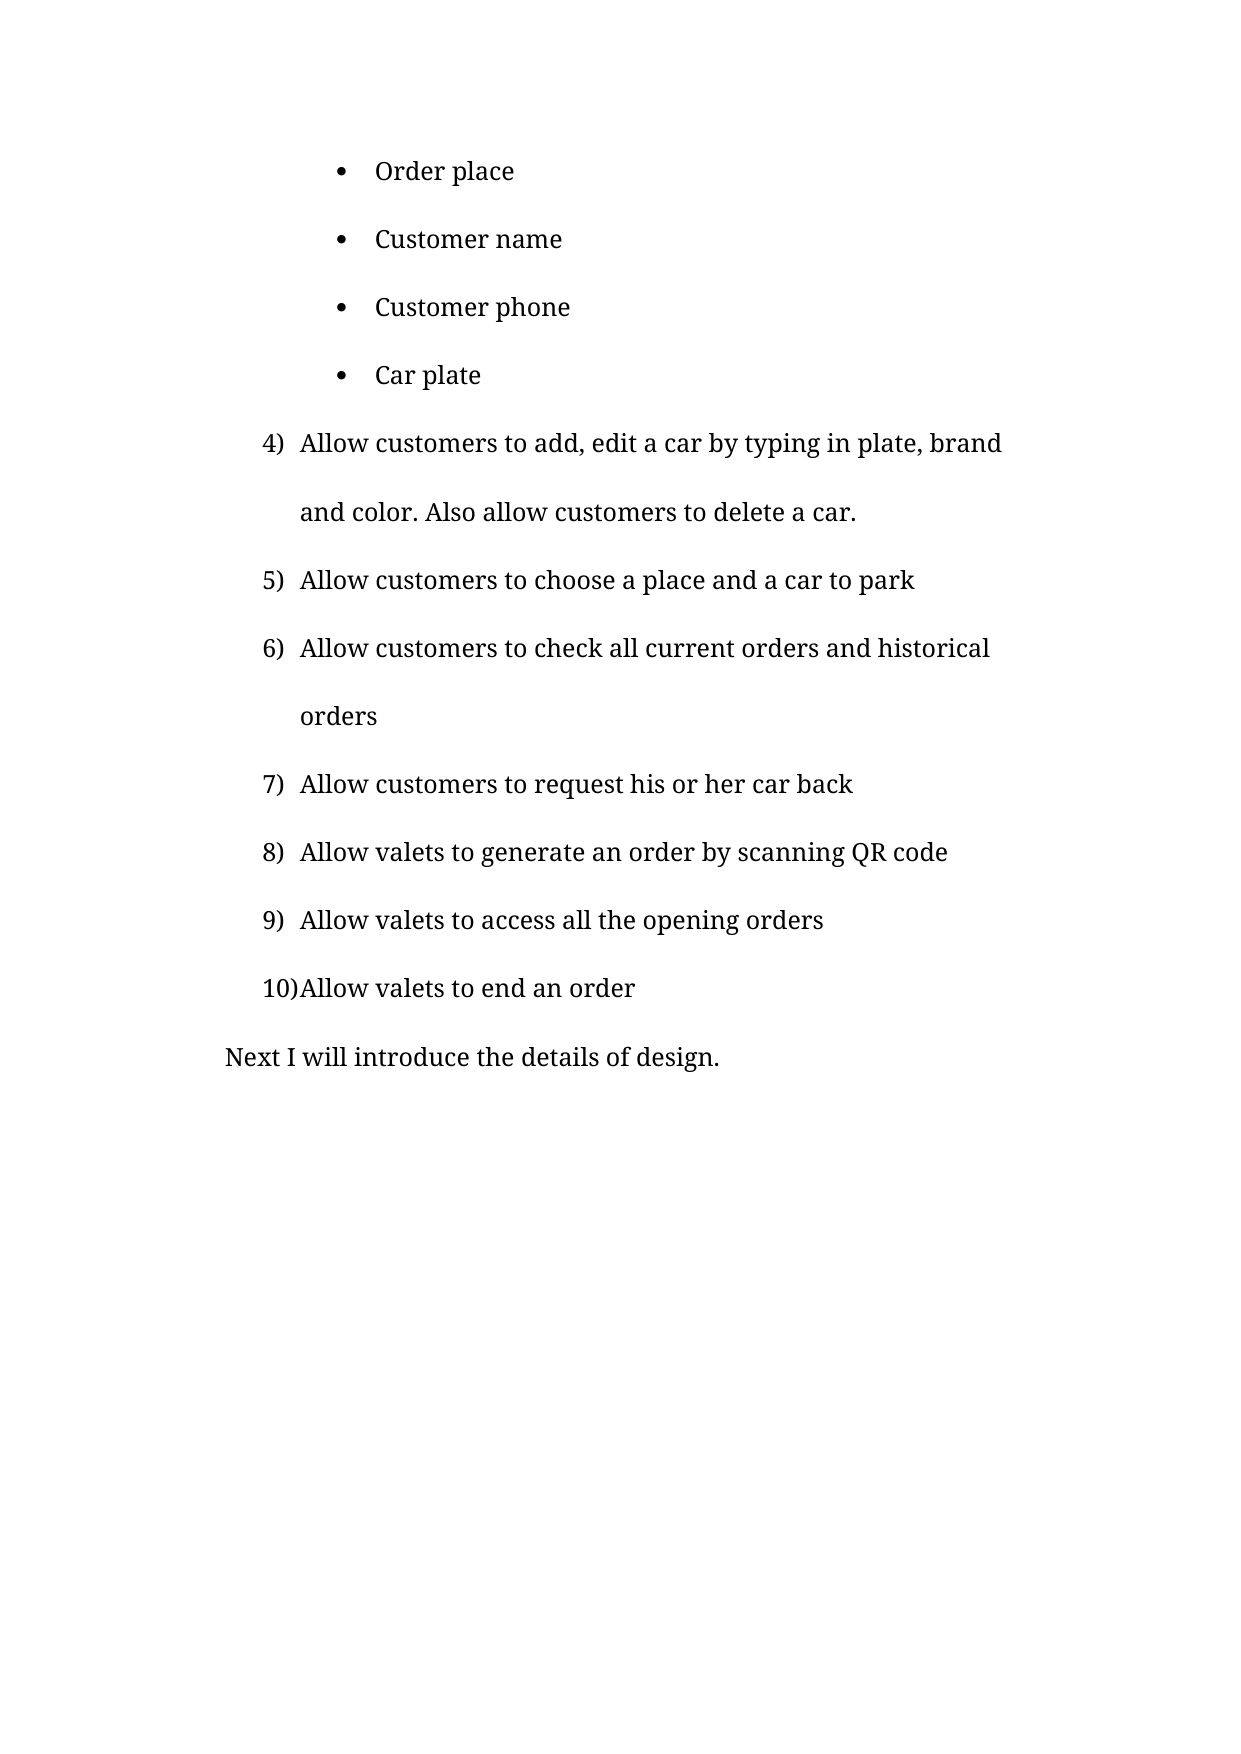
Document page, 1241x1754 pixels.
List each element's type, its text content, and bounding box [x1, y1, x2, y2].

list Customer phone [337, 290, 1016, 324]
list Allow valets to access all the opening orders [262, 903, 1016, 937]
list Car plate [337, 358, 1016, 392]
list Allow customers to check all current orders and historical orders [262, 630, 1016, 733]
list Allow customers to add, edit a car by typing in plate, brand and color. Also allow customers to delete a car. [262, 426, 1016, 528]
list Allow valets to end an order [262, 971, 1016, 1005]
list Allow customers to request his or her car back [262, 767, 1016, 801]
list Customer name [337, 222, 1016, 256]
text Next I will introduce the details of design. [224, 1039, 1016, 1073]
list Allow customers to choose a place and a car to park [262, 562, 1016, 596]
list Allow valets to generate an order by scanning QR code [262, 835, 1016, 869]
list Order place [337, 153, 1016, 188]
